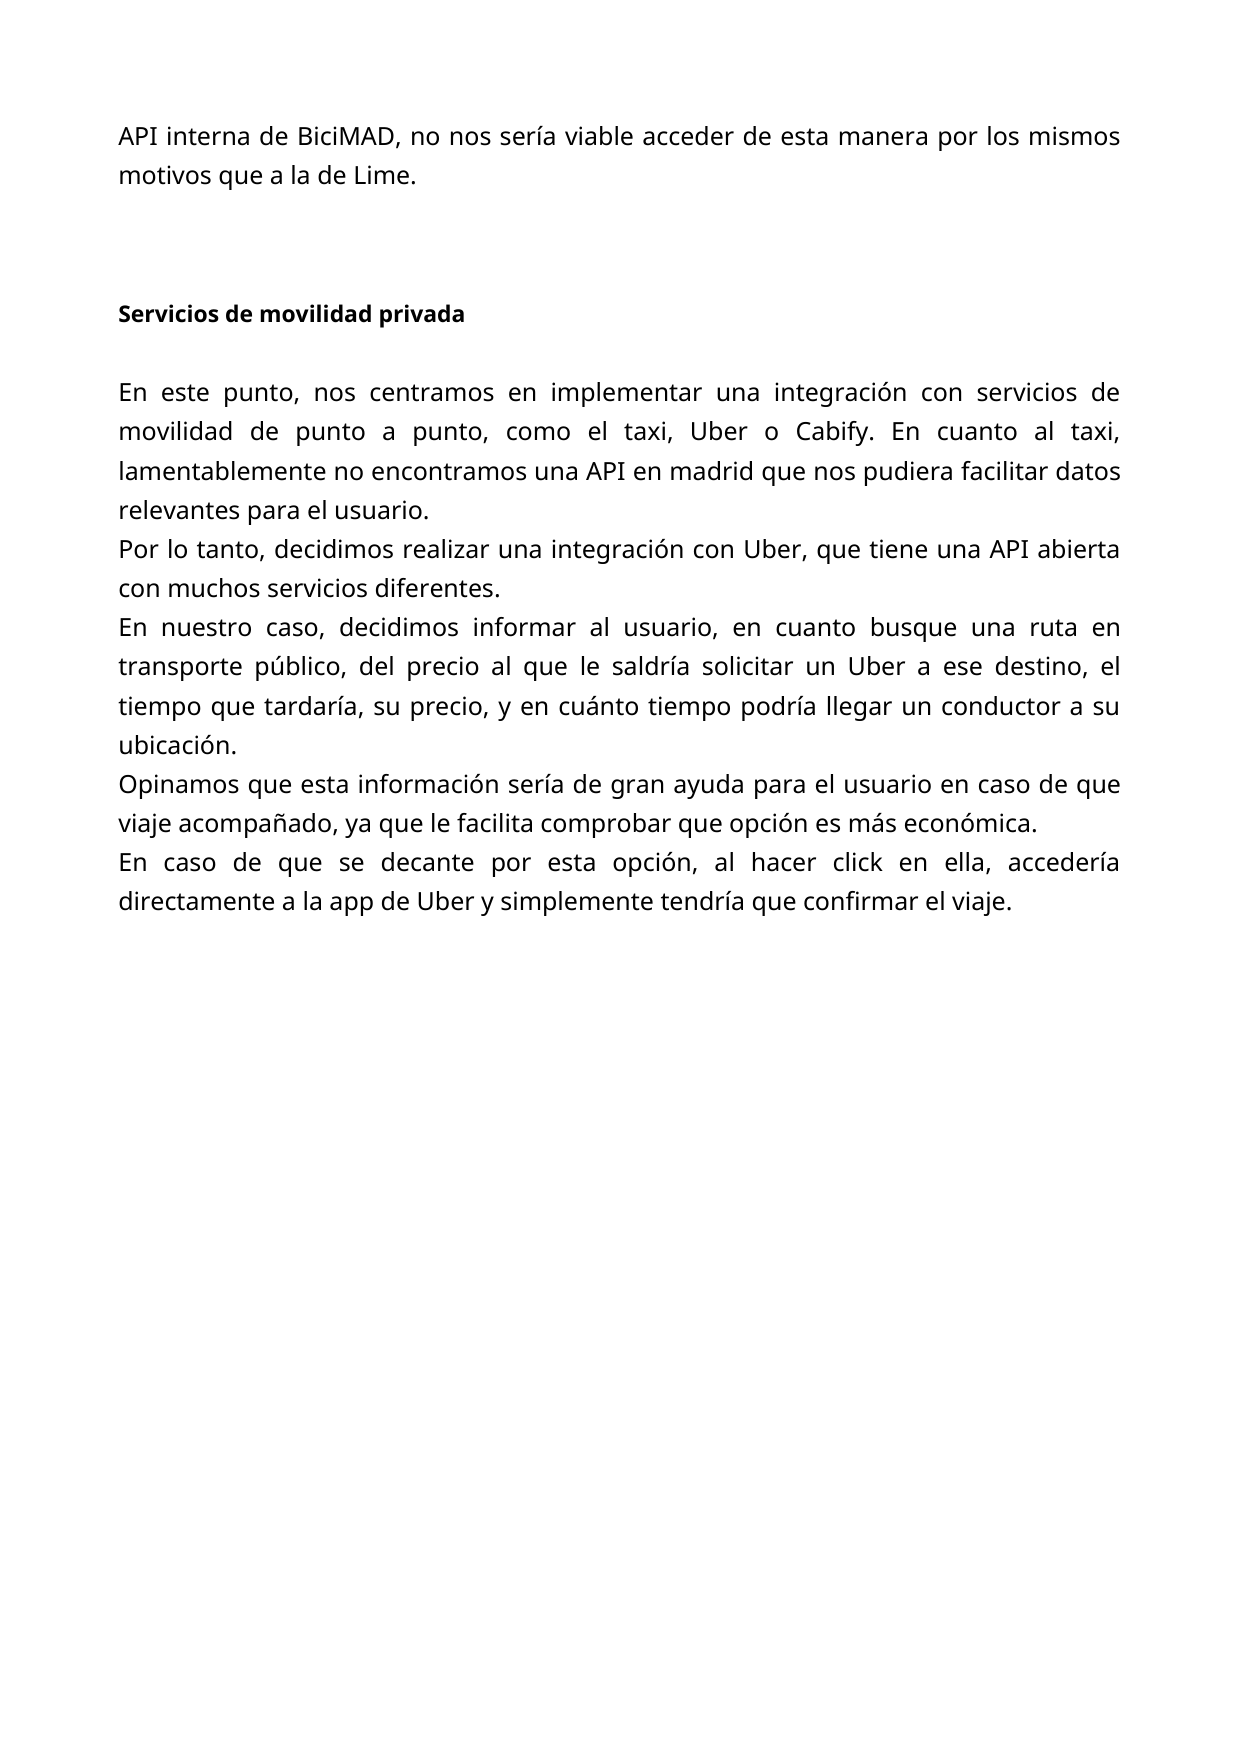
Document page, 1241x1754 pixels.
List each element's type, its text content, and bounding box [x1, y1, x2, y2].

text Por lo tanto, decidimos realizar una integración con Uber, que tiene una API abierta con muchos servicios diferentes. [118, 531, 1122, 605]
text Opinamos que esta información sería de gran ayuda para el usuario en caso de que viaje acompañado, ya que le facilita comprobar que opción es más económica. [118, 766, 1122, 840]
text En caso de que se decante por esta opción, al hacer click en ella, accedería directamente a la app de Uber y simplemente tendría que confirmar el viaje. [118, 845, 1122, 918]
subtitle Servicios de movilidad privada [118, 298, 1122, 329]
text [118, 118, 1122, 191]
text En este punto, nos centramos en implementar una integración con servicios de movilidad de punto a punto, como el taxi, Uber o Cabify. En cuanto al taxi, lamentablemente no encontramos una API en madrid que nos pudiera facilitar datos relevantes para el usuario. [118, 375, 1122, 526]
text En nuestro caso, decidimos informar al usuario, en cuanto busque una ruta en transporte público, del precio al que le saldría solicitar un Uber a ese destino, el tiempo que tardaría, su precio, y en cuánto tiempo podría llegar un conductor a su ubicación. [118, 610, 1122, 761]
